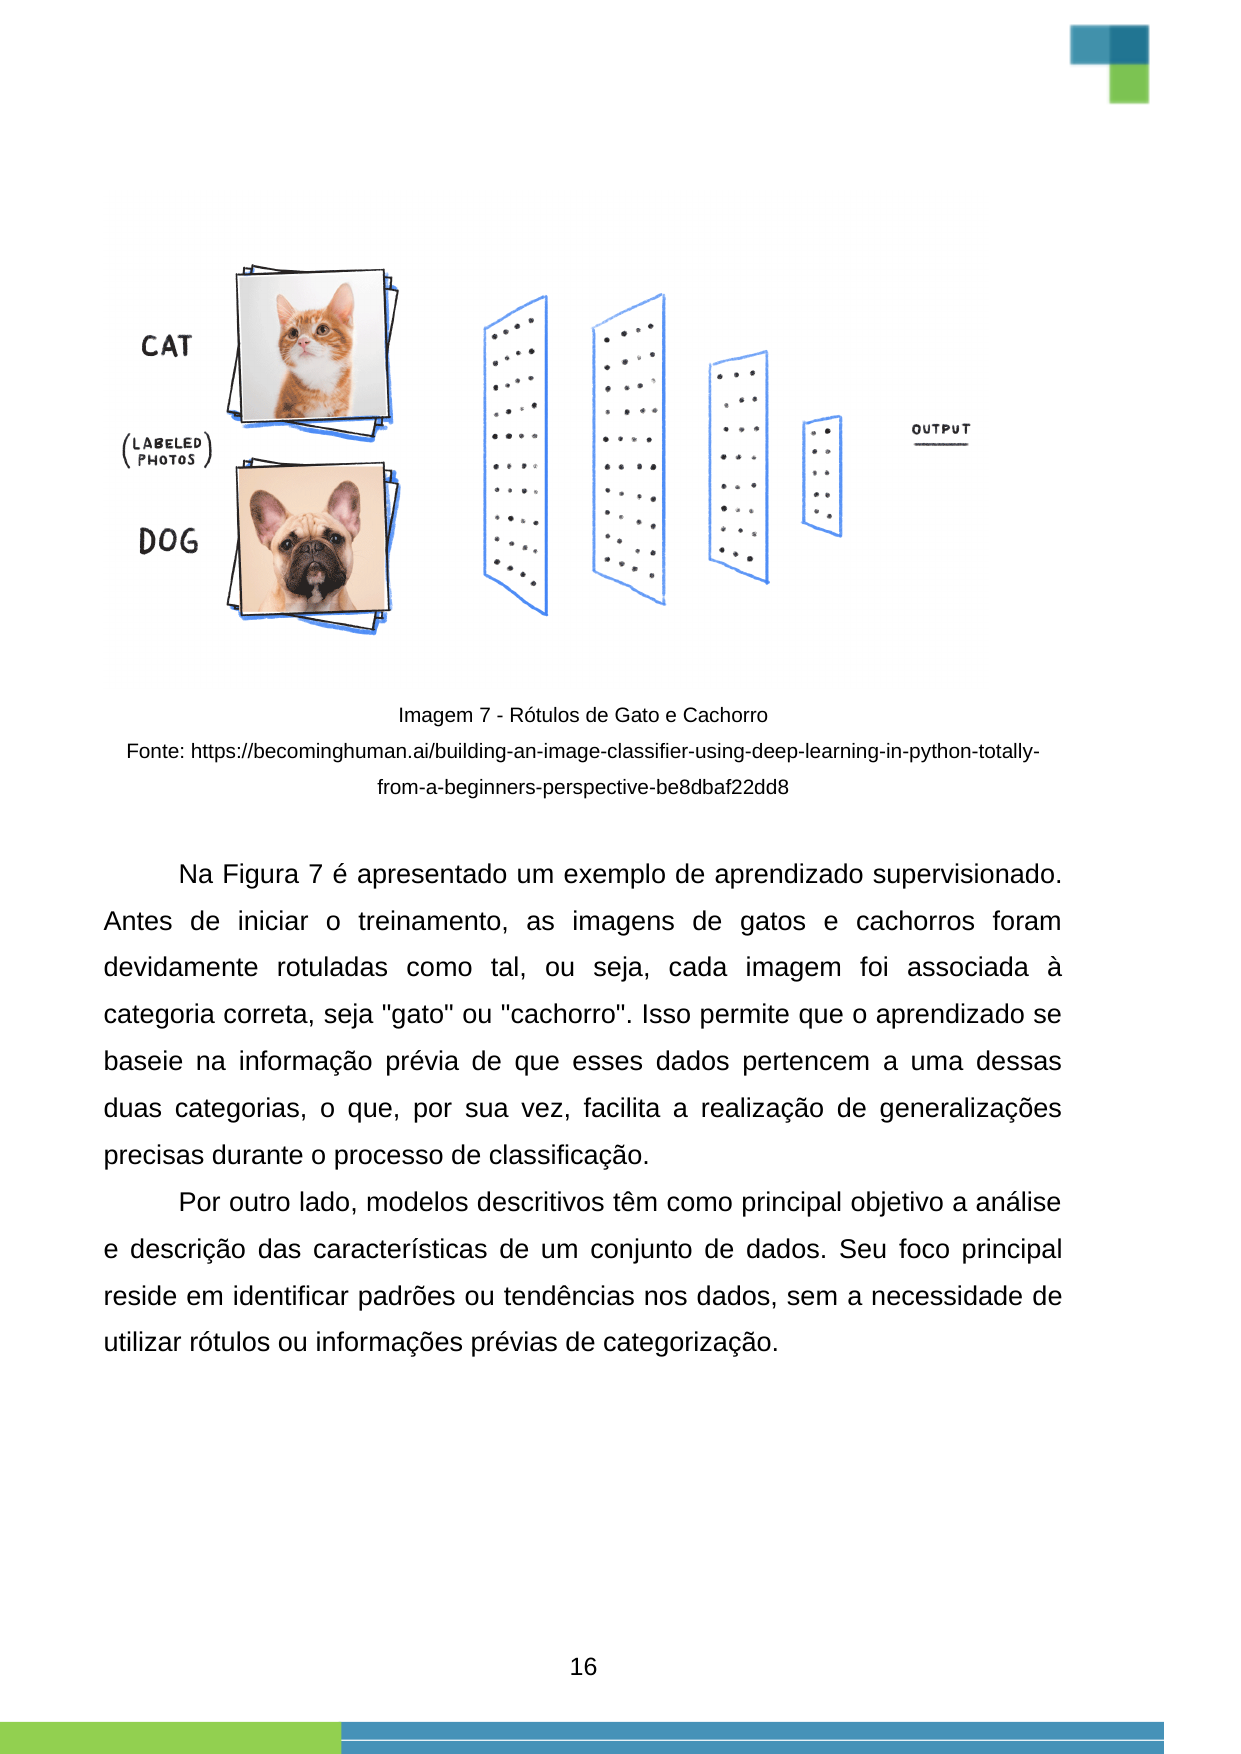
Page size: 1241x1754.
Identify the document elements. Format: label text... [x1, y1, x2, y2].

text Por outro lado, modelos descritivos têm como principal objetivo a análise e descrição das características de um conjunto de dados. Seu foco principal reside em identificar padrões ou tendências nos dados, sem a necessidade de utilizar rótulos ou informações prévias de categorização. [103, 1186, 1063, 1358]
picture [1066, 11, 1167, 124]
text Na Figura 7 é apresentado um exemplo de aprendizado supervisionado. Antes de iniciar o treinamento, as imagens de gatos e cachorros foram devidamente rotuladas como tal, ou seja, cada imagem foi associada à categoria correta, seja "gato" ou "cachorro". Isso permite que o aprendizado se baseie na informação prévia de que esses dados pertencem a uma dessas duas categorias, o que, por sua vez, facilita a realização de generalizações precisas durante o processo de classificação. [103, 858, 1063, 1170]
text Fonte: https://becominghuman.ai/building-an-image-classifier-using-deep-learning-in-python-totally-from-a-beginners-perspective-be8dbaf22dd8 [103, 739, 1063, 799]
picture [103, 190, 989, 689]
text Imagem 7 - Rótulos de Gato e Cachorro [103, 703, 1063, 727]
